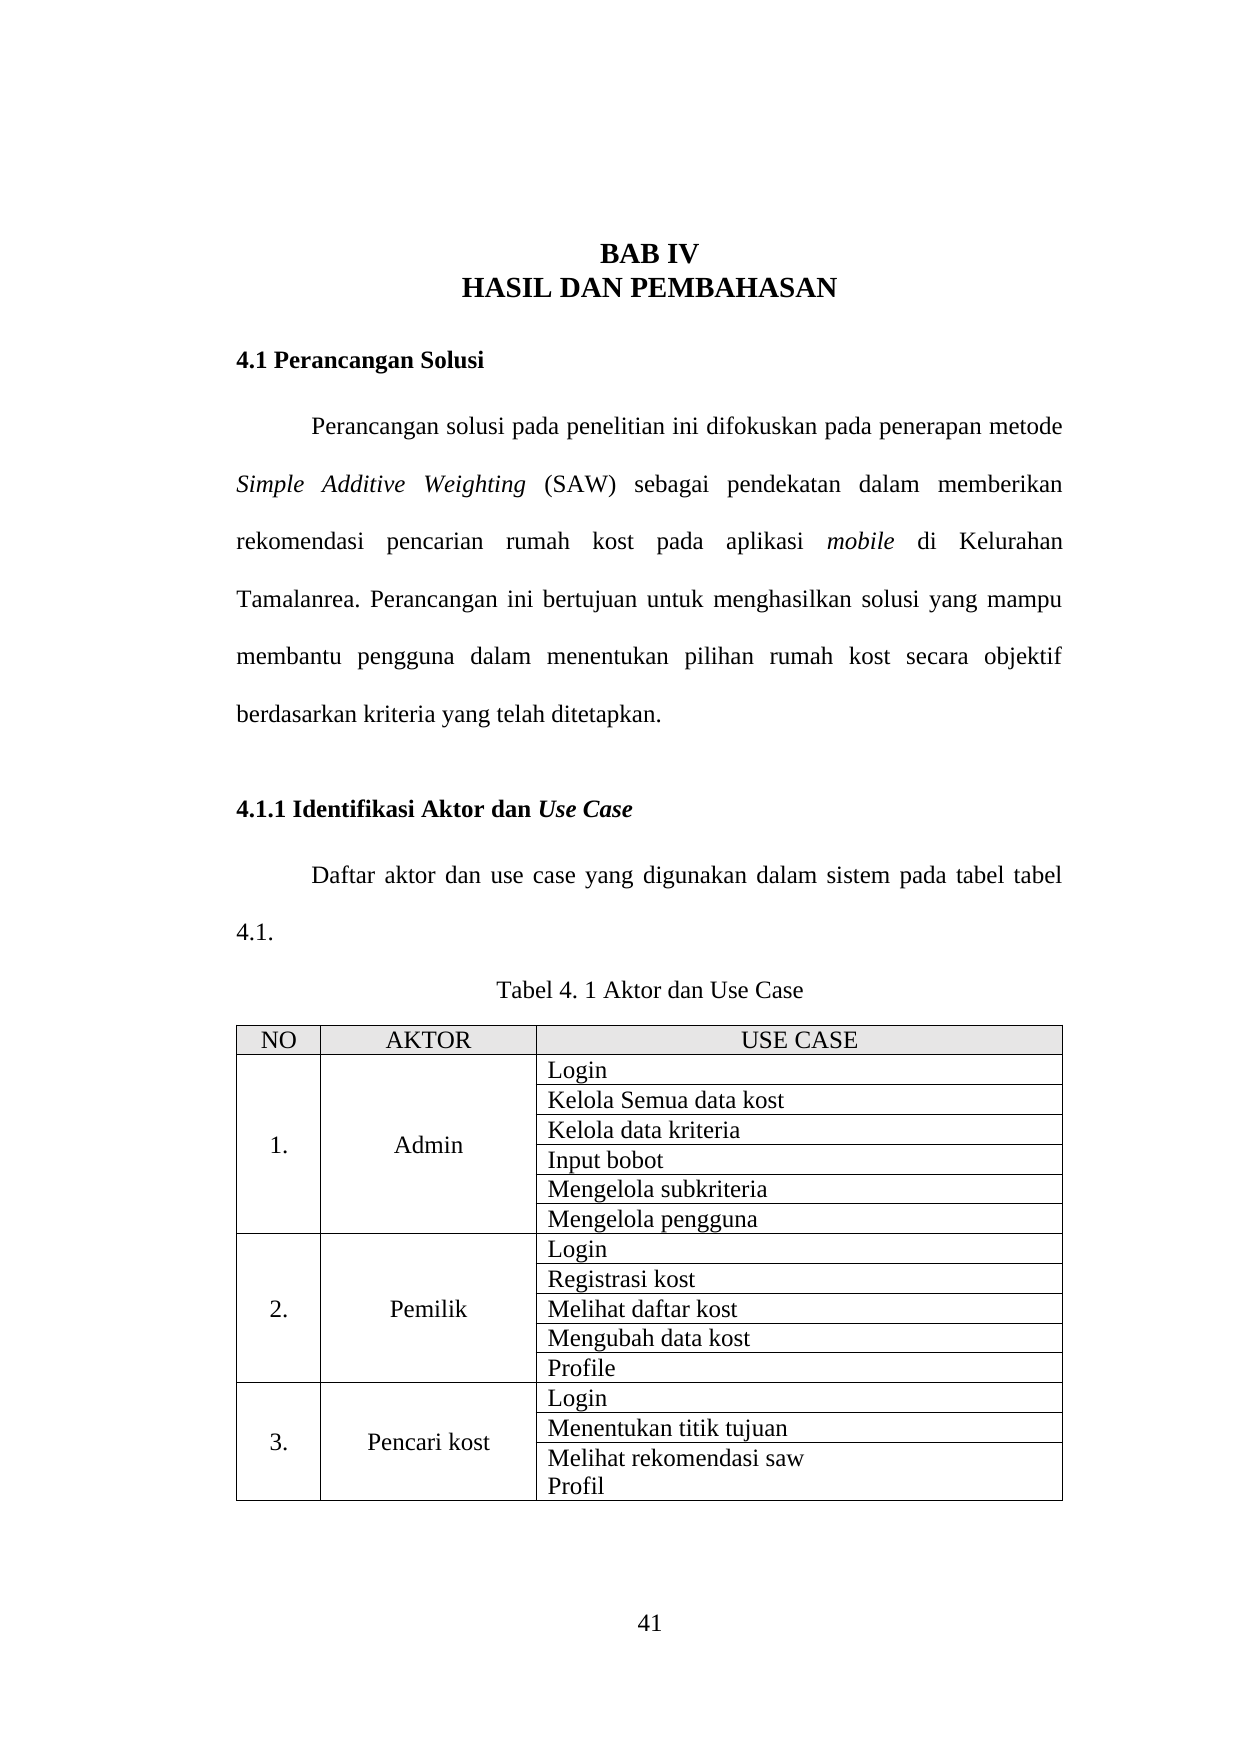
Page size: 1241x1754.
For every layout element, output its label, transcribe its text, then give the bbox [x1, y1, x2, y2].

table_cell Input bobot [537, 1145, 1062, 1173]
table_cell 1. [237, 1055, 320, 1233]
table_cell Login [537, 1055, 1062, 1084]
table_cell Registrasi kost [537, 1264, 1062, 1293]
subtitle 4.1.1 Identifikasi Aktor dan Use Case [236, 794, 1063, 822]
text Tabel 4. 1 Aktor dan Use Case [236, 975, 1063, 1004]
table_header NO [237, 1026, 320, 1054]
table_cell Menentukan titik tujuan [537, 1413, 1062, 1442]
subtitle 4.1 Perancangan Solusi [236, 345, 1063, 374]
text Perancangan solusi pada penelitian ini difokuskan pada penerapan metode Simple Additive Weighting (SAW) sebagai pendekatan dalam memberikan rekomendasi pencarian rumah kost pada aplikasi mobile di Kelurahan Tamalanrea. Perancangan ini bertujuan untuk menghasilkan solusi yang mampu membantu pengguna dalam menentukan pilihan rumah kost secara objektif berdasarkan kriteria yang telah ditetapkan. [236, 411, 1063, 727]
table_cell Kelola Semua data kost [537, 1085, 1062, 1114]
table_cell Melihat rekomendasi saw Profil [537, 1443, 1062, 1500]
table_cell Login [537, 1234, 1062, 1263]
text Daftar aktor dan use case yang digunakan dalam sistem pada tabel tabel 4.1. [236, 860, 1063, 946]
table_cell Kelola data kriteria [537, 1115, 1062, 1144]
table_header AKTOR [321, 1026, 536, 1054]
table_cell Mengelola pengguna [537, 1204, 1062, 1233]
table_cell Login [537, 1383, 1062, 1412]
table_cell Admin [321, 1055, 536, 1233]
table_cell Mengelola subkriteria [537, 1175, 1062, 1203]
table_cell 2. [237, 1234, 320, 1382]
text BAB IV HASIL DAN PEMBAHASAN [236, 236, 1063, 303]
table_cell Pemilik [321, 1234, 536, 1382]
table_cell 3. [237, 1383, 320, 1500]
table_cell Pencari kost [321, 1383, 536, 1500]
table_cell Melihat daftar kost [537, 1294, 1062, 1322]
table_header USE CASE [537, 1026, 1062, 1054]
table_cell Mengubah data kost [537, 1324, 1062, 1352]
table_cell Profile [537, 1353, 1062, 1382]
